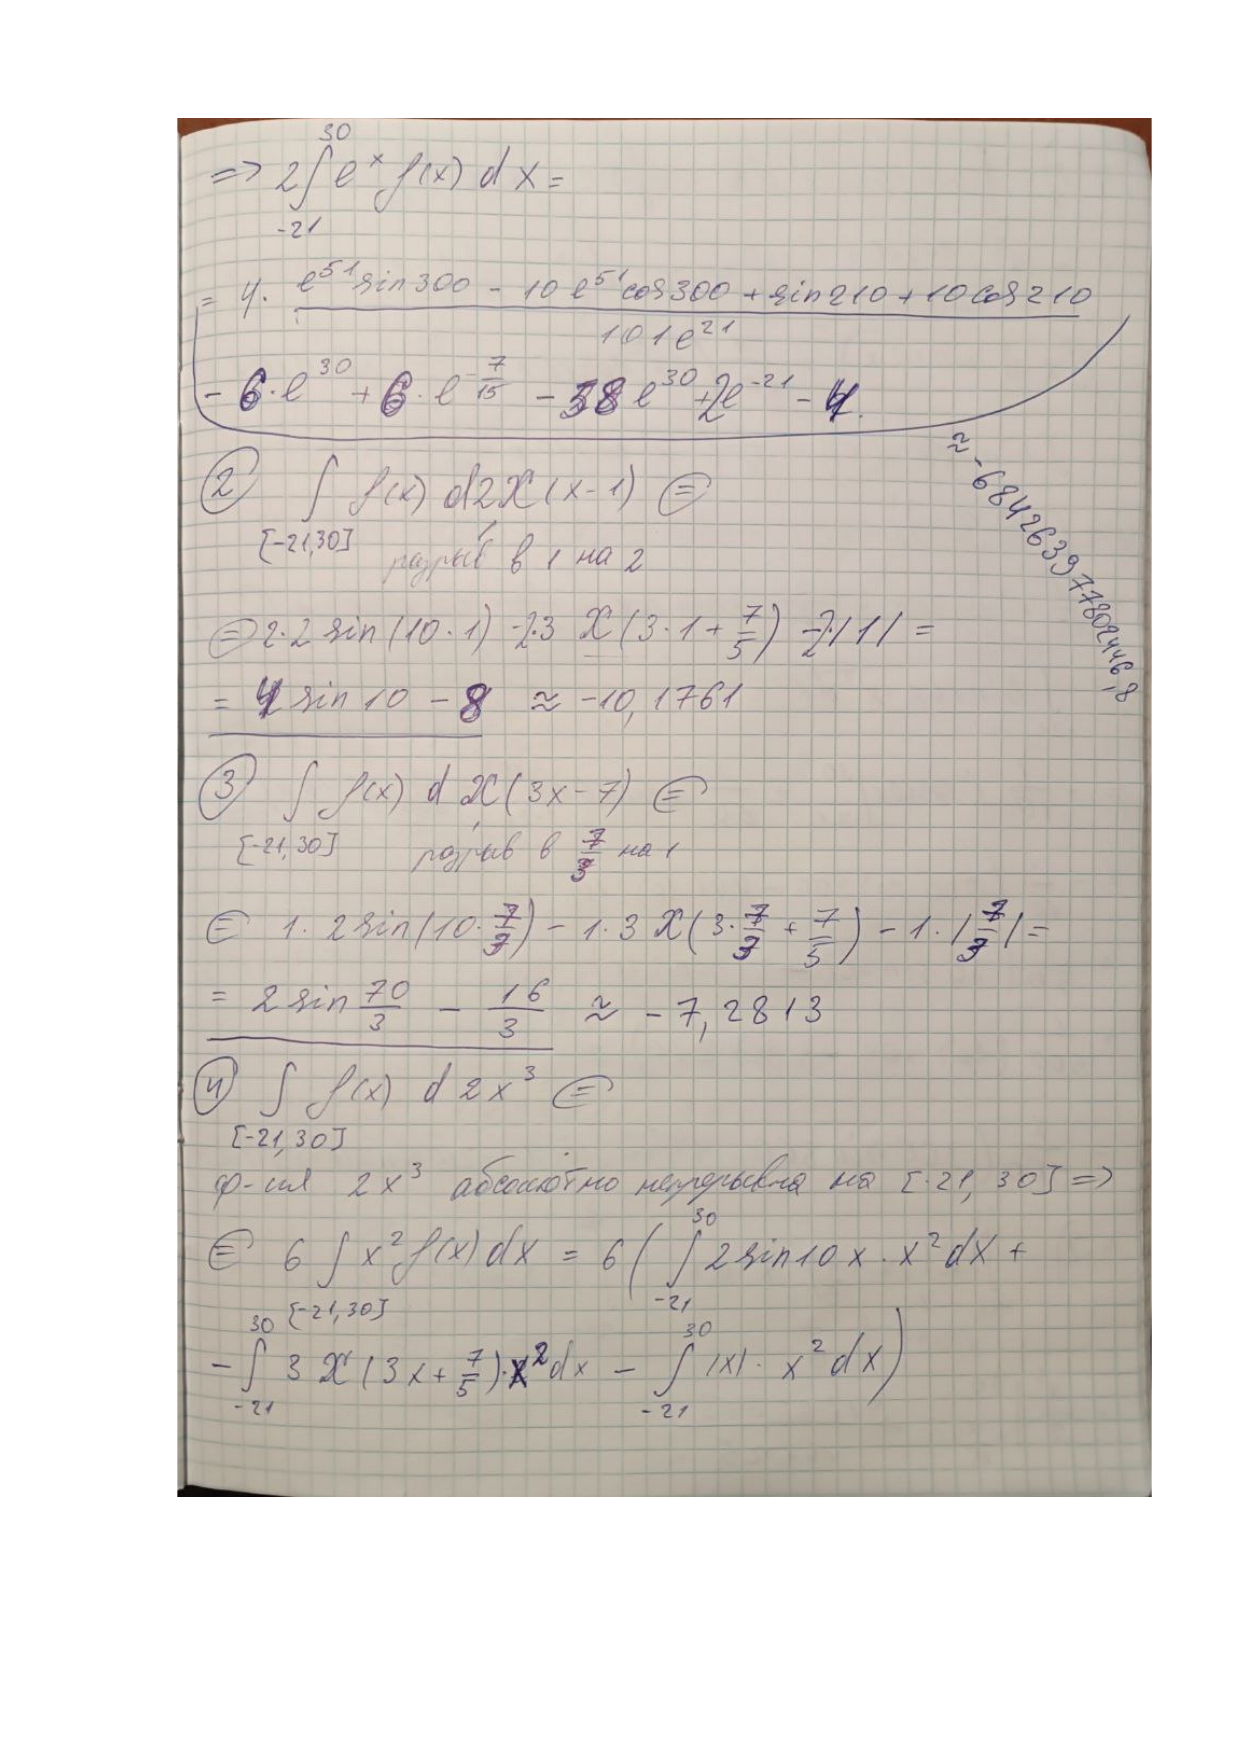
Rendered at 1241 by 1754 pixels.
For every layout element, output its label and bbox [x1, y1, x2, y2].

picture [177, 118, 1152, 1497]
